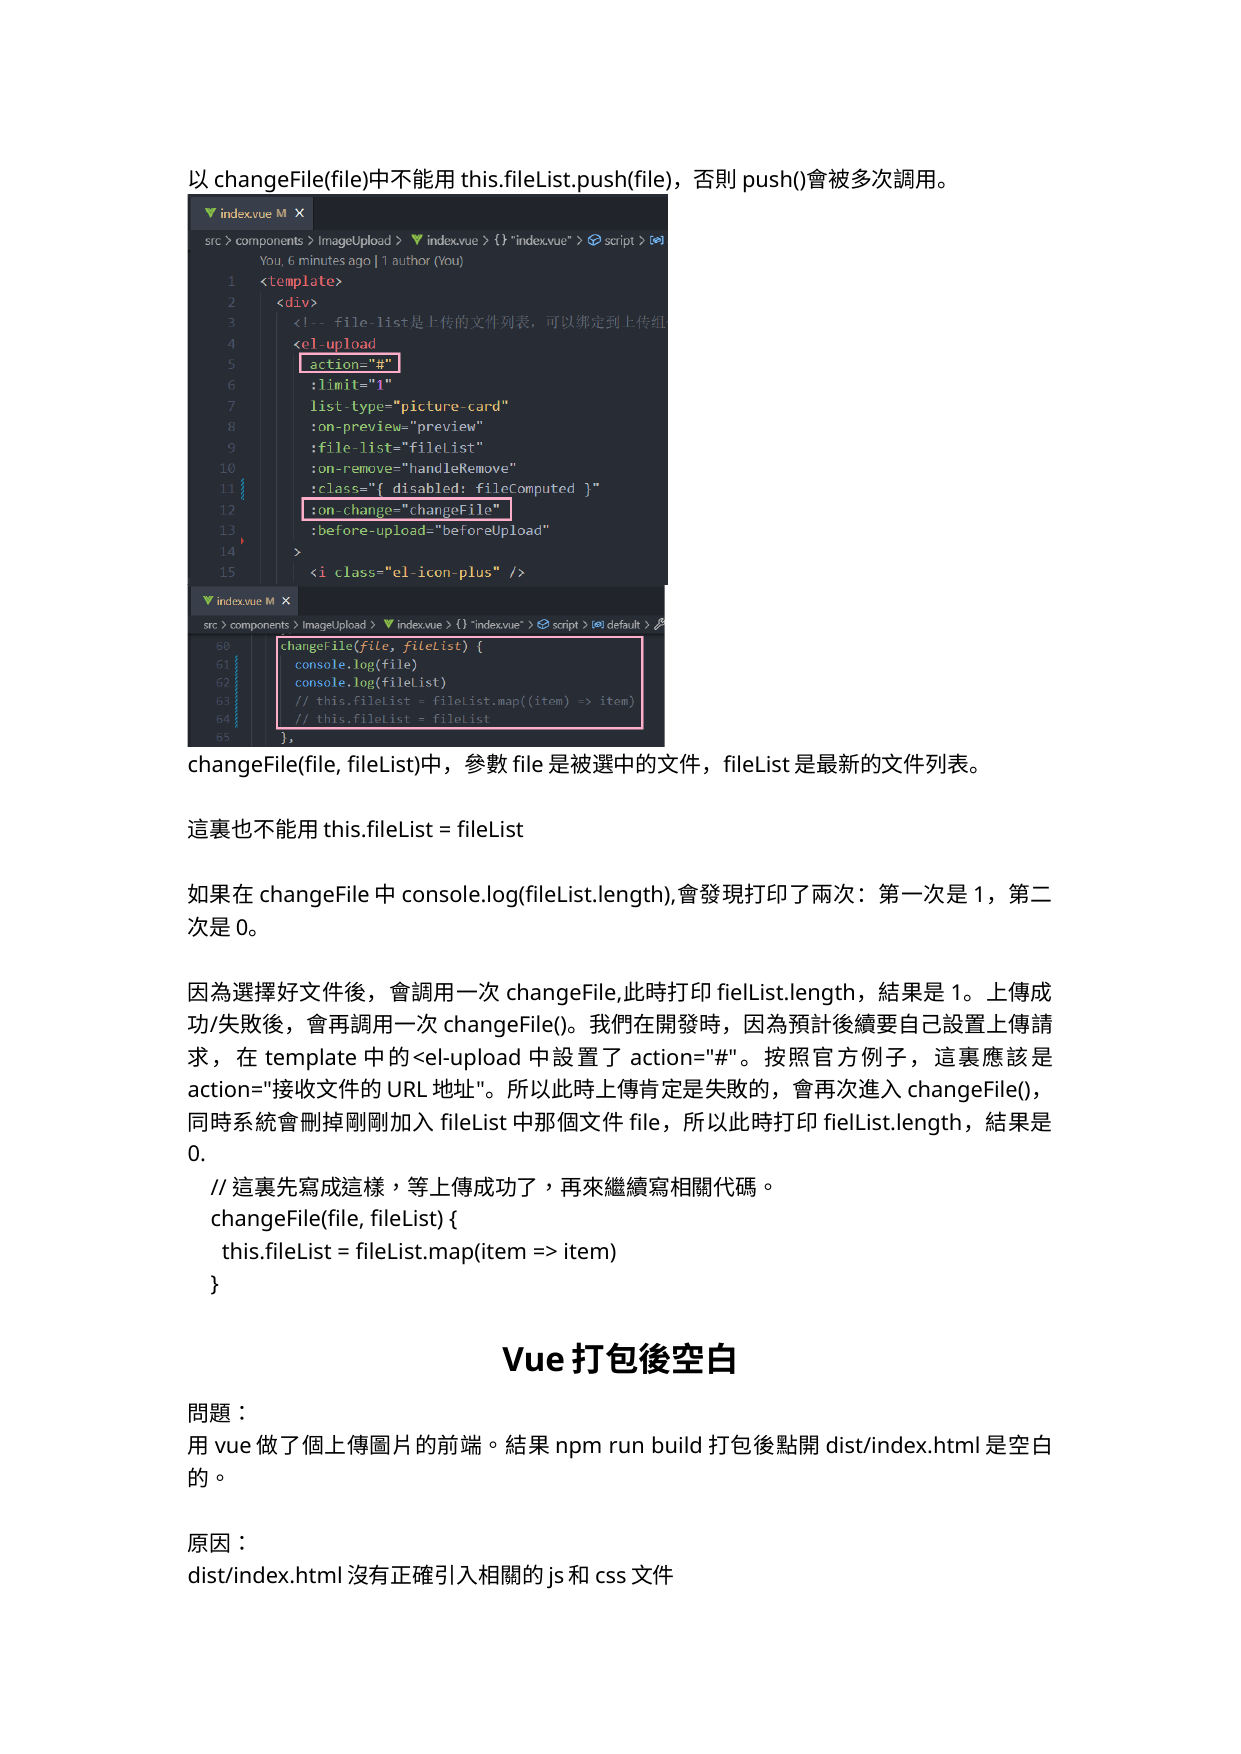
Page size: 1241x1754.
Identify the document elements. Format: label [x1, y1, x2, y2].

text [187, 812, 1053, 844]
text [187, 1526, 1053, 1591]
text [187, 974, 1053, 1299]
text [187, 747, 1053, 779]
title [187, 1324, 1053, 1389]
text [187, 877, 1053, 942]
picture [187, 194, 668, 747]
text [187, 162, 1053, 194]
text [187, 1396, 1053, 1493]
